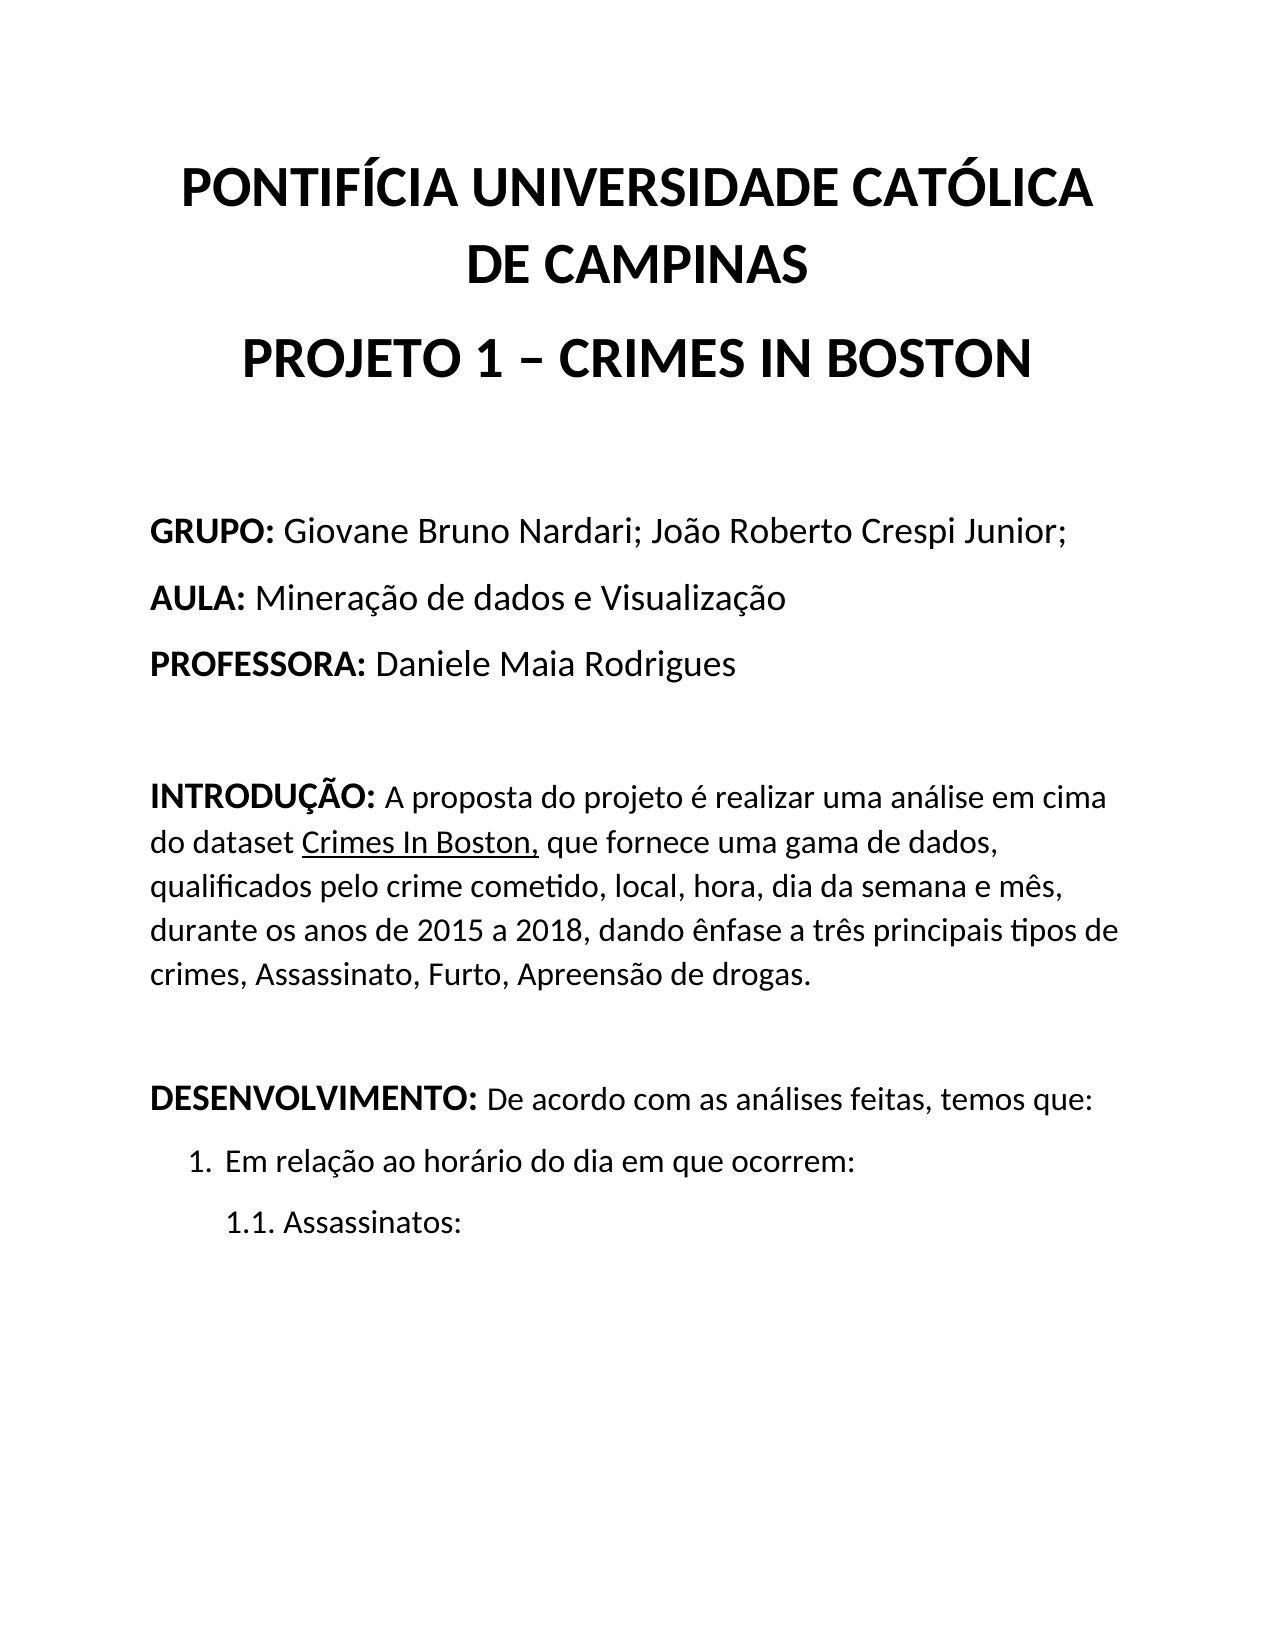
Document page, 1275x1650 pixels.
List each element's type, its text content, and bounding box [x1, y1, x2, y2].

text GRUPO: Giovane Bruno Nardari; João Roberto Crespi Junior; [150, 507, 1125, 553]
text 1.1. Assassinatos: [150, 1201, 1125, 1242]
list Em relação ao horário do dia em que ocorrem: [187, 1140, 1125, 1181]
text PROJETO 1 – CRIMES IN BOSTON [150, 320, 1125, 392]
text PONTIFÍCIA UNIVERSIDADE CATÓLICA DE CAMPINAS [150, 150, 1125, 298]
text DESENVOLVIMENTO: De acordo com as análises feitas, temos que: [150, 1074, 1125, 1120]
text INTRODUÇÃO: A proposta do projeto é realizar uma análise em cima do dataset Crimes In Boston, que fornece uma gama de dados, qualificados pelo crime cometido, local, hora, dia da semana e mês, durante os anos de 2015 a 2018, dando ênfase a três principais tipos de crimes, Assassinato, Furto, Apreensão de drogas. [150, 772, 1125, 994]
text AULA: Mineração de dados e Visualização [150, 574, 1125, 619]
text PROFESSORA: Daniele Maia Rodrigues [150, 640, 1125, 686]
